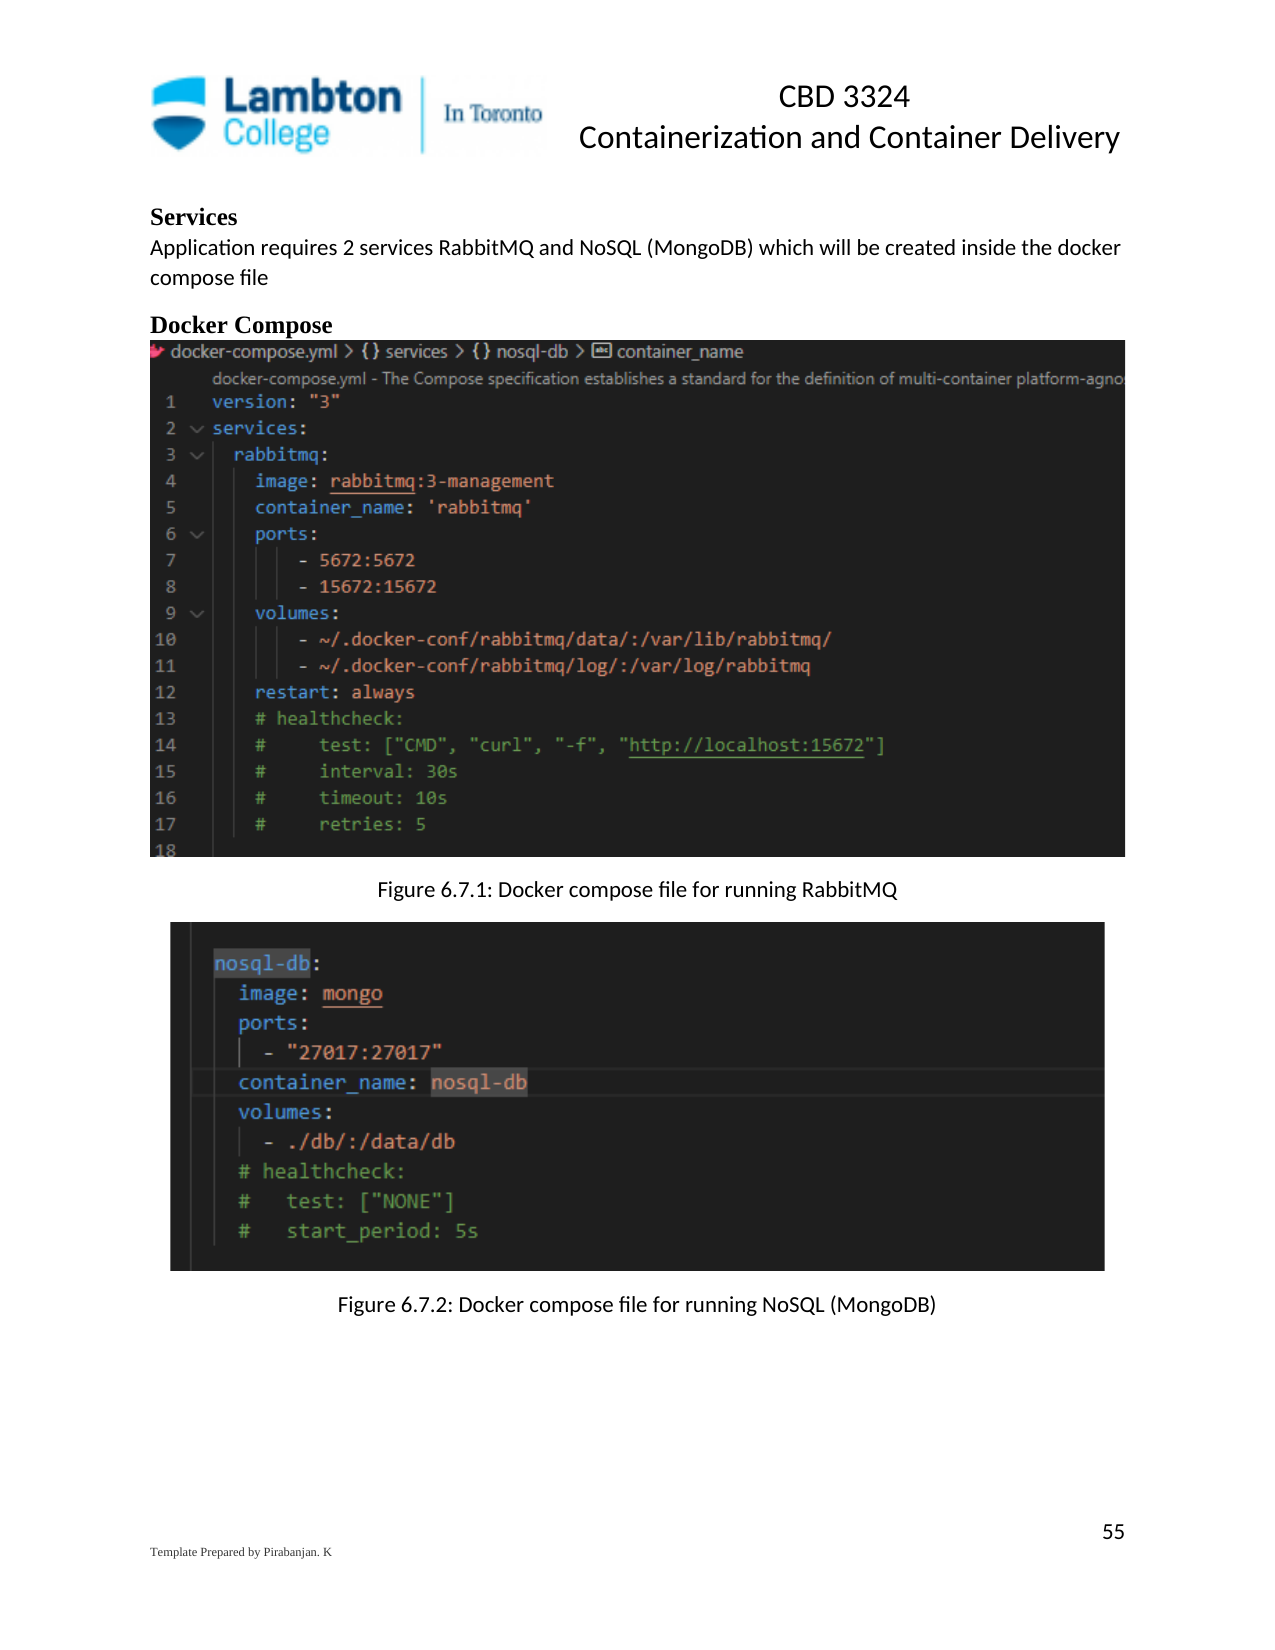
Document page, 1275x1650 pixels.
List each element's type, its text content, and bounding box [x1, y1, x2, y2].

text Figure 6.7.1: Docker compose file for running RabbitMQ [150, 876, 1125, 903]
picture [150, 75, 547, 157]
picture [150, 340, 1125, 857]
text Figure 6.7.2: Docker compose file for running NoSQL (MongoDB) [150, 1290, 1125, 1318]
subtitle Services [150, 202, 1125, 230]
subtitle Docker Compose [150, 310, 1125, 338]
text Application requires 2 services RabbitMQ and NoSQL (MongoDB) which will be created inside the docker compose file [150, 233, 1125, 291]
picture [170, 922, 1105, 1271]
